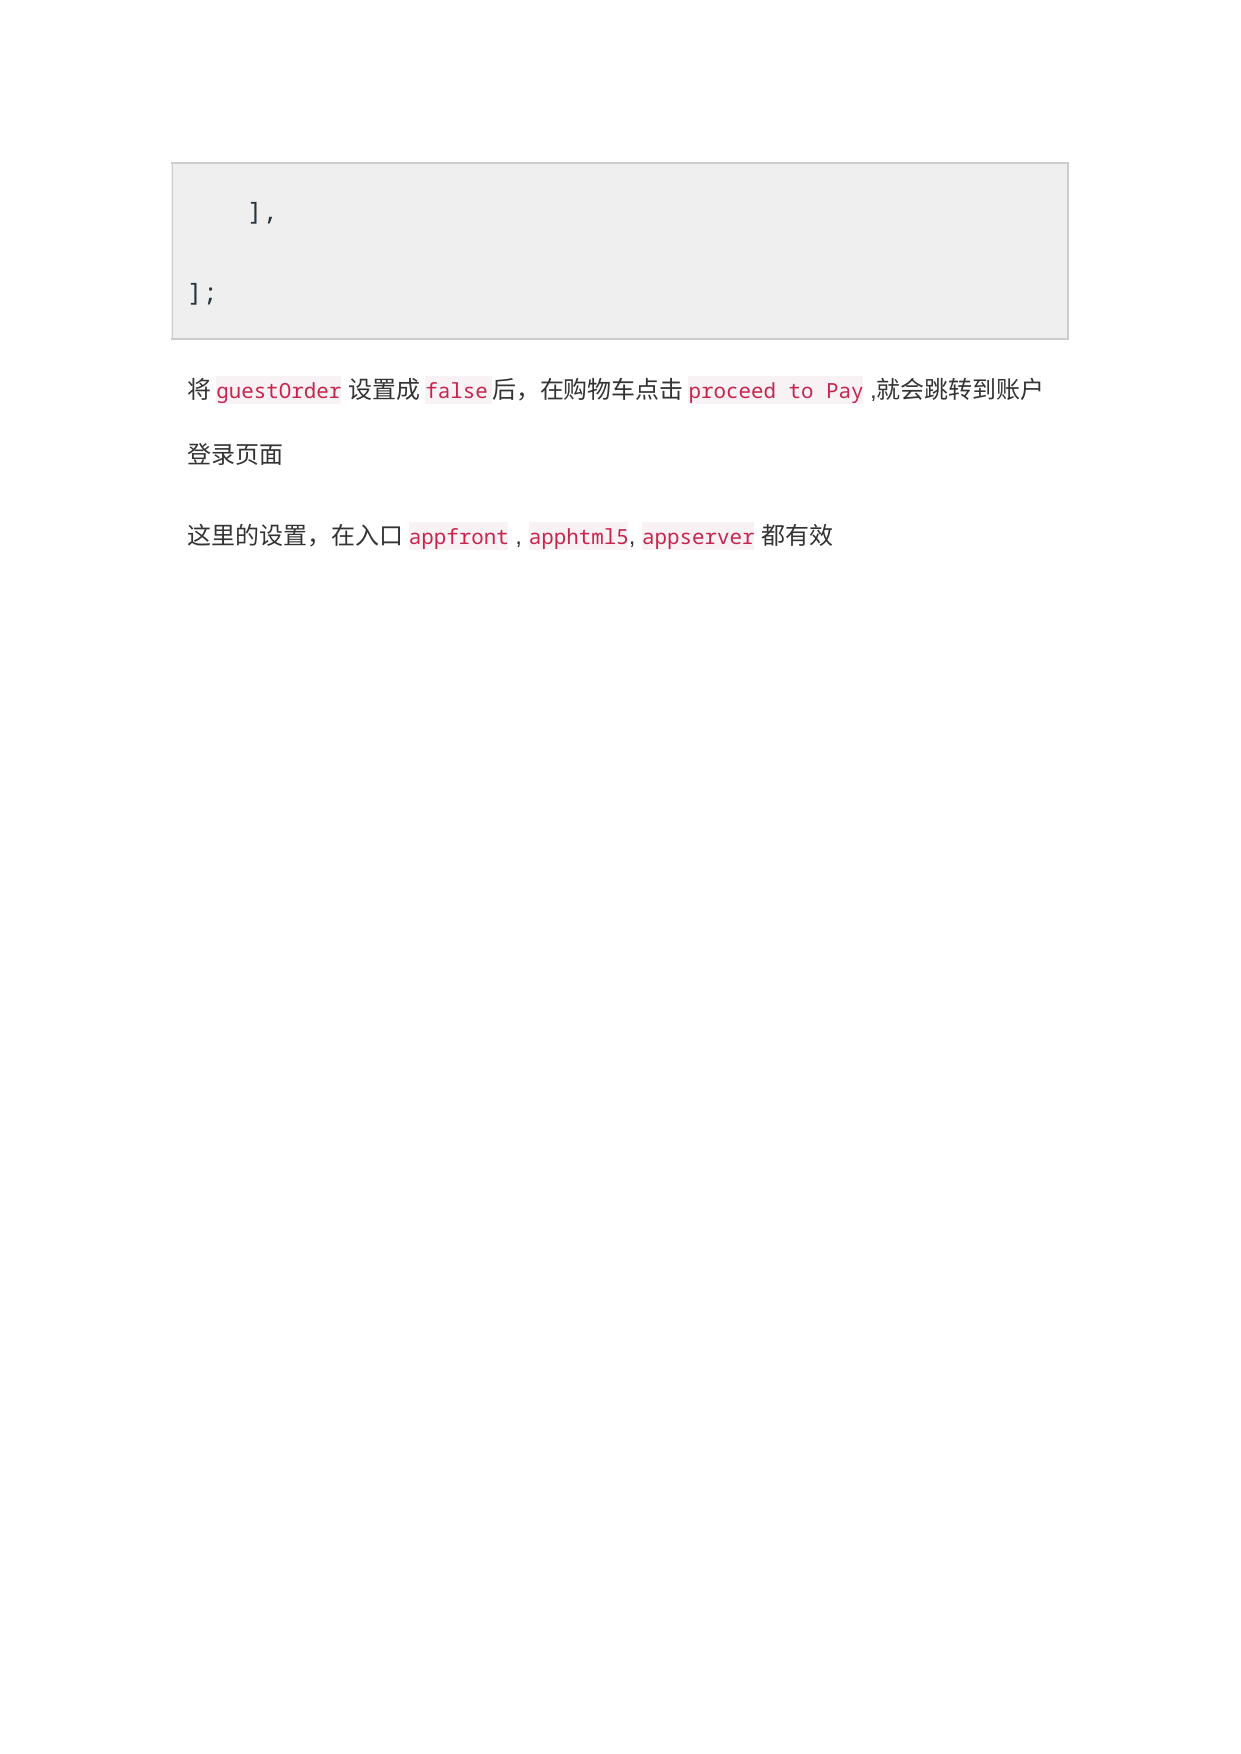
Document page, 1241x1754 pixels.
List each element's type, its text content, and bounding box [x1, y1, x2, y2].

text 这里的设置，在入口 appfront , apphtml5, appserver 都有效 [187, 501, 1053, 566]
text ], [173, 164, 1067, 243]
text ]; [173, 243, 1067, 338]
text 将guestOrder 设置成 false后，在购物车点击proceed to Pay ,就会跳转到账户登录页面 [187, 356, 1053, 486]
